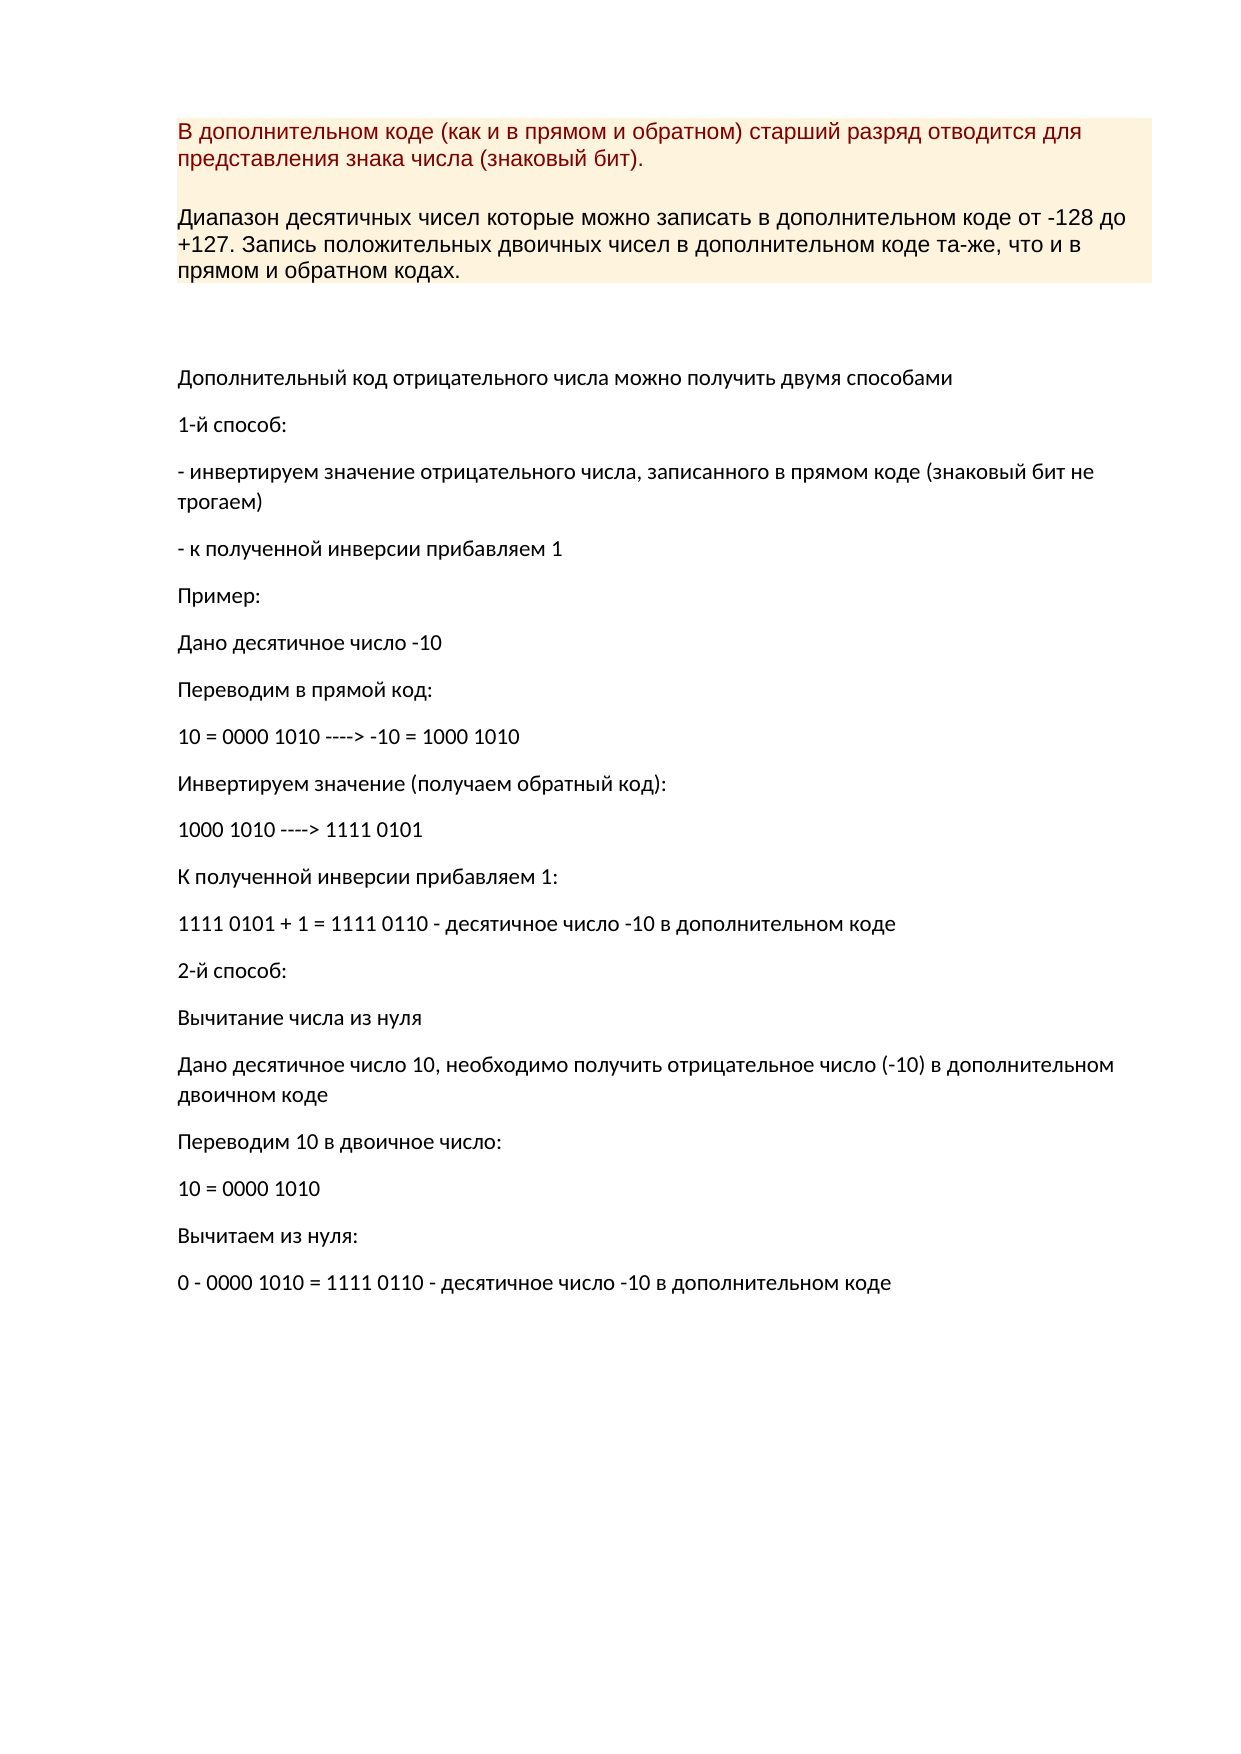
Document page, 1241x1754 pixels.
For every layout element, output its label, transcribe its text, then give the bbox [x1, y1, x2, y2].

text Инвертируем значение (получаем обратный код): [177, 769, 1152, 797]
text - к полученной инверсии прибавляем 1 [177, 534, 1152, 562]
text Диапазон десятичных чисел которые можно записать в дополнительном коде от -128 до +127. Запись положительных двоичных чисел в дополнительном коде та-же, что и в прямом и обратном кодах. [177, 204, 1152, 283]
text Переводим в прямой код: [177, 675, 1152, 703]
text К полученной инверсии прибавляем 1: [177, 862, 1152, 890]
text Переводим 10 в двоичное число: [177, 1127, 1152, 1155]
text Дополнительный код отрицательного числа можно получить двумя способами [177, 363, 1152, 391]
text В дополнительном коде (как и в прямом и обратном) старший разряд отводится для представления знака числа (знаковый бит). [177, 118, 1152, 171]
text Дано десятичное число -10 [177, 628, 1152, 656]
text 1111 0101 + 1 = 1111 0110 - десятичное число -10 в дополнительном коде [177, 909, 1152, 937]
text - инвертируем значение отрицательного числа, записанного в прямом коде (знаковый бит не трогаем) [177, 457, 1152, 515]
text 2-й способ: [177, 956, 1152, 984]
text Вычитание числа из нуля [177, 1003, 1152, 1031]
text 10 = 0000 1010 [177, 1174, 1152, 1202]
text 10 = 0000 1010 ----> -10 = 1000 1010 [177, 722, 1152, 750]
text 1-й способ: [177, 410, 1152, 438]
text 0 - 0000 1010 = 1111 0110 - десятичное число -10 в дополнительном коде [177, 1268, 1152, 1296]
text Дано десятичное число 10, необходимо получить отрицательное число (-10) в дополнительном двоичном коде [177, 1050, 1152, 1108]
text Пример: [177, 581, 1152, 609]
text Вычитаем из нуля: [177, 1221, 1152, 1249]
text 1000 1010 ----> 1111 0101 [177, 816, 1152, 843]
